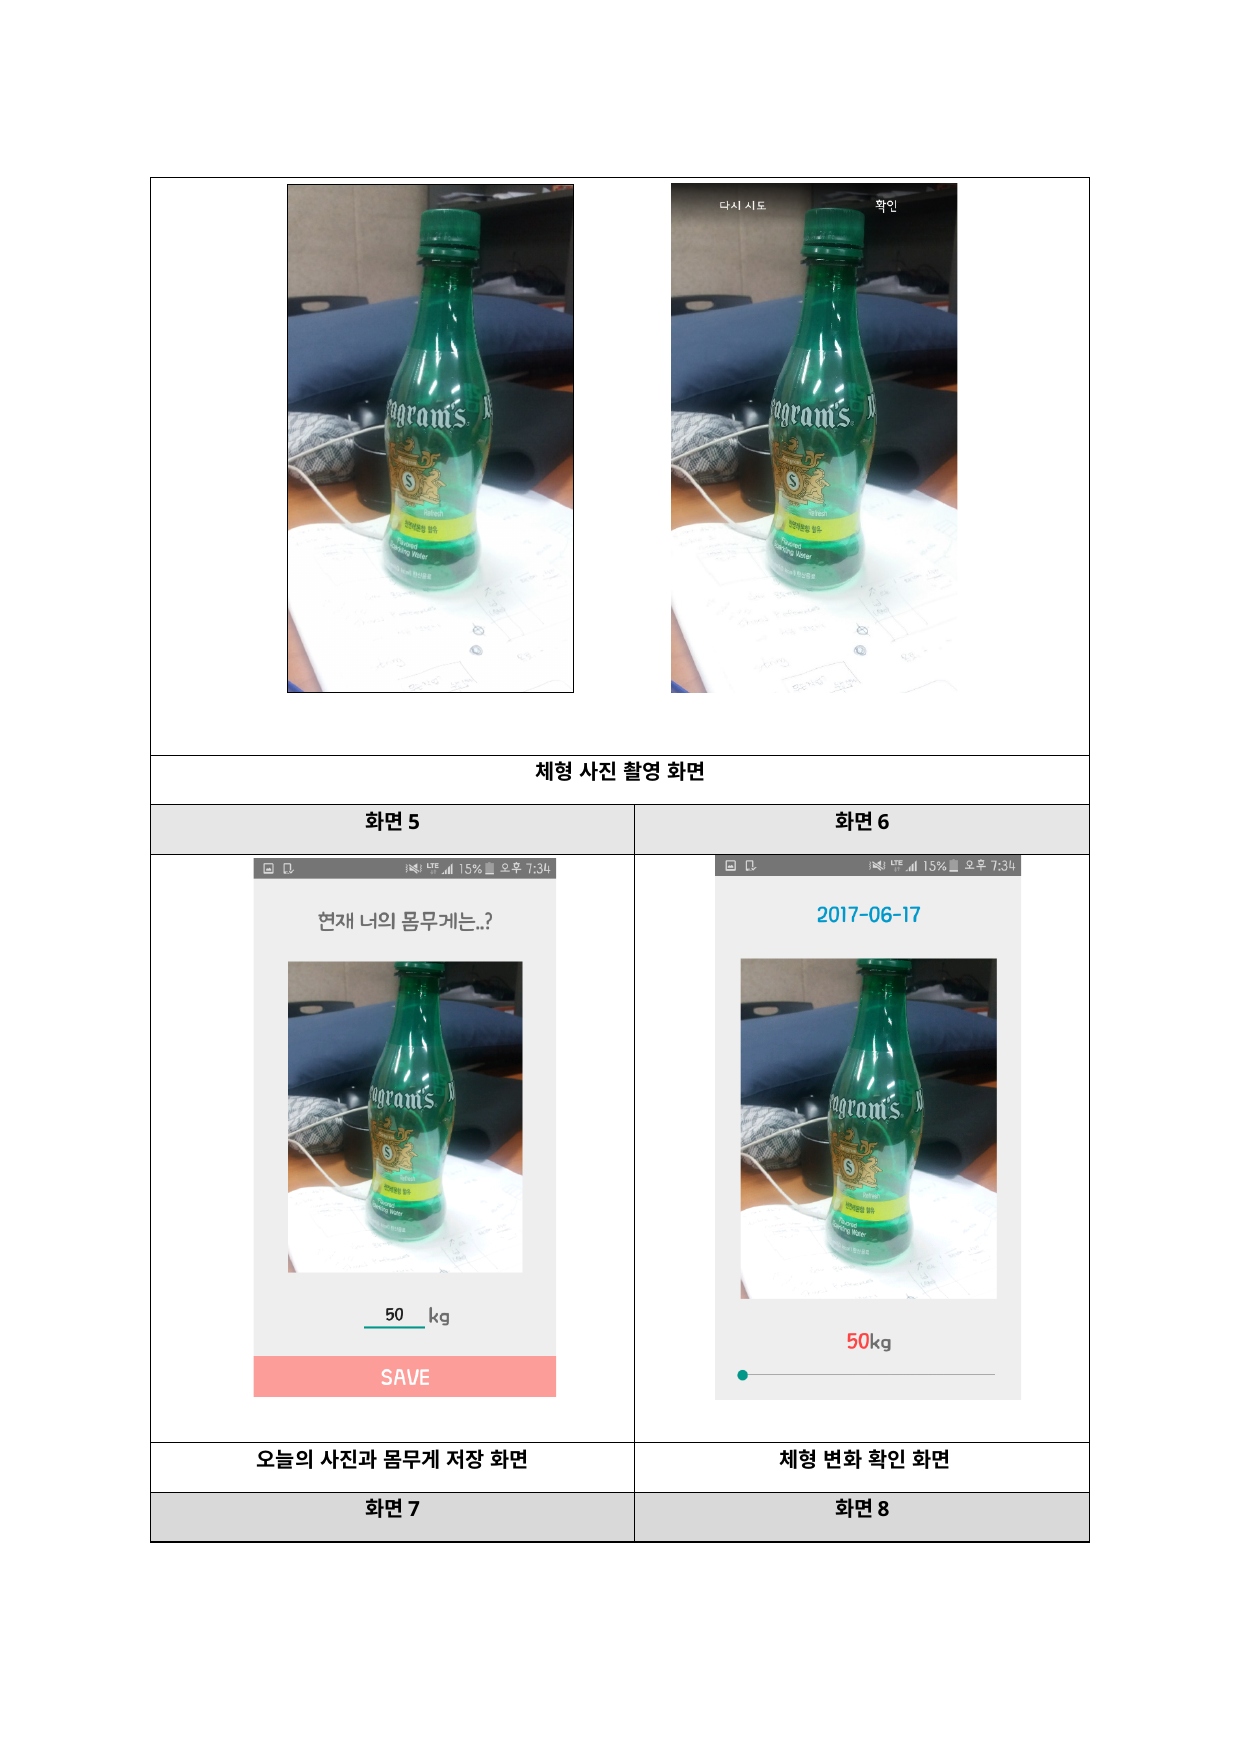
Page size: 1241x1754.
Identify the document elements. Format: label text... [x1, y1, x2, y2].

table_cell 화면6 [635, 805, 1089, 854]
picture [253, 858, 557, 1397]
table_cell 체형 사진 촬영 화면 [151, 756, 1089, 804]
table_cell 체형 변화 확인 화면 [635, 1443, 1089, 1492]
table_cell 화면8 [635, 1493, 1089, 1541]
table_cell [151, 855, 634, 1442]
picture [671, 183, 958, 693]
picture [715, 855, 1022, 1400]
table_cell 화면5 [151, 805, 634, 854]
picture [288, 185, 573, 692]
table_cell [635, 855, 1089, 1442]
table_cell 오늘의 사진과 몸무게 저장 화면 [151, 1443, 634, 1492]
table_cell 화면7 [151, 1493, 634, 1541]
table_cell [151, 178, 1089, 754]
